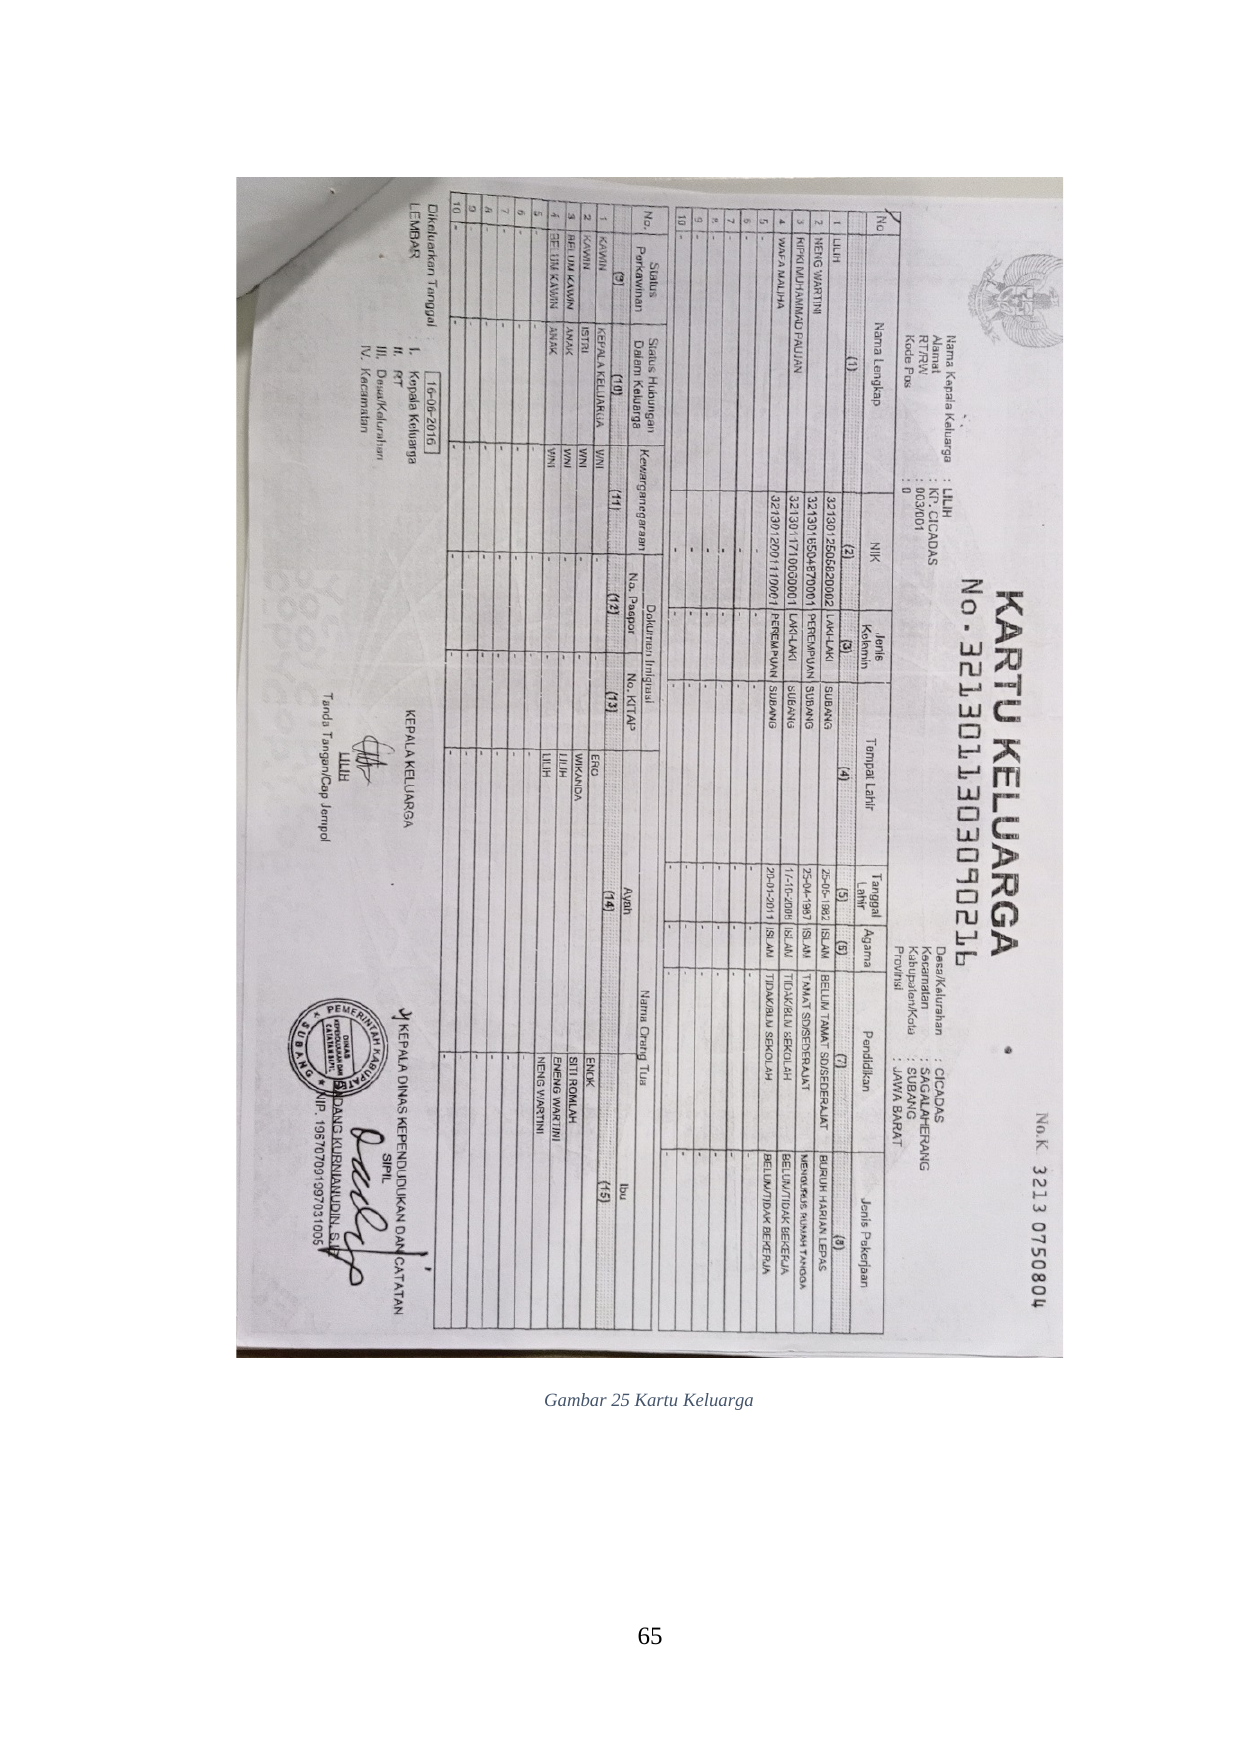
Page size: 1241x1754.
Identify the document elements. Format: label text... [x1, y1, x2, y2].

picture [236, 177, 1064, 1358]
